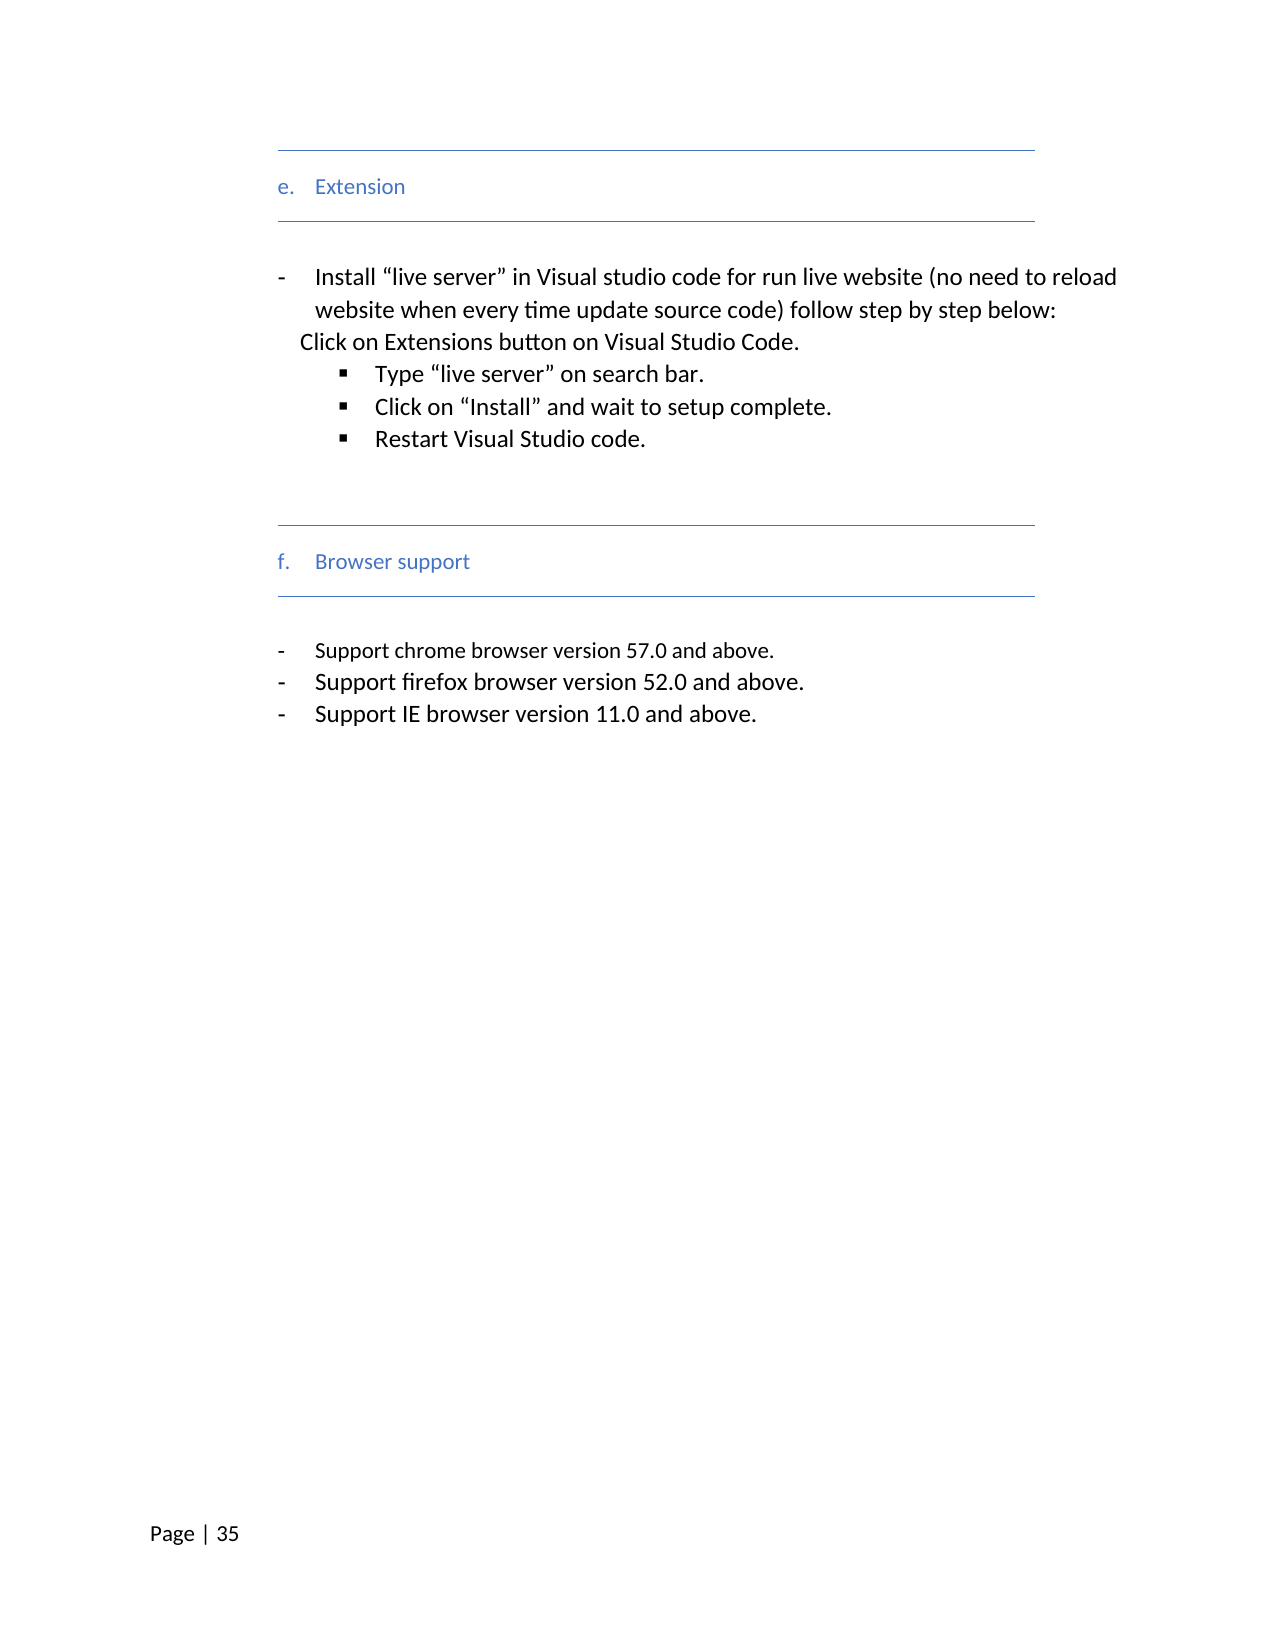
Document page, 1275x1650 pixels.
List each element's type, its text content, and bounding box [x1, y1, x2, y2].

list Support firefox browser version 52.0 and above. [277, 666, 1125, 697]
list Type “live server” on search bar. [337, 358, 1125, 389]
list Click on Extensions button on Visual Studio Code. [225, 326, 1125, 357]
list Browser support [277, 526, 1035, 597]
list Extension [277, 151, 1035, 222]
list Install “live server” in Visual studio code for run live website (no need to reload website when every time update source code) follow step by step below: [277, 261, 1125, 324]
list Support IE browser version 11.0 and above. [277, 698, 1125, 729]
list Restart Visual Studio code. [337, 423, 1125, 453]
list Support chrome browser version 57.0 and above. [277, 636, 1125, 664]
list Click on “Install” and wait to setup complete. [337, 391, 1125, 421]
